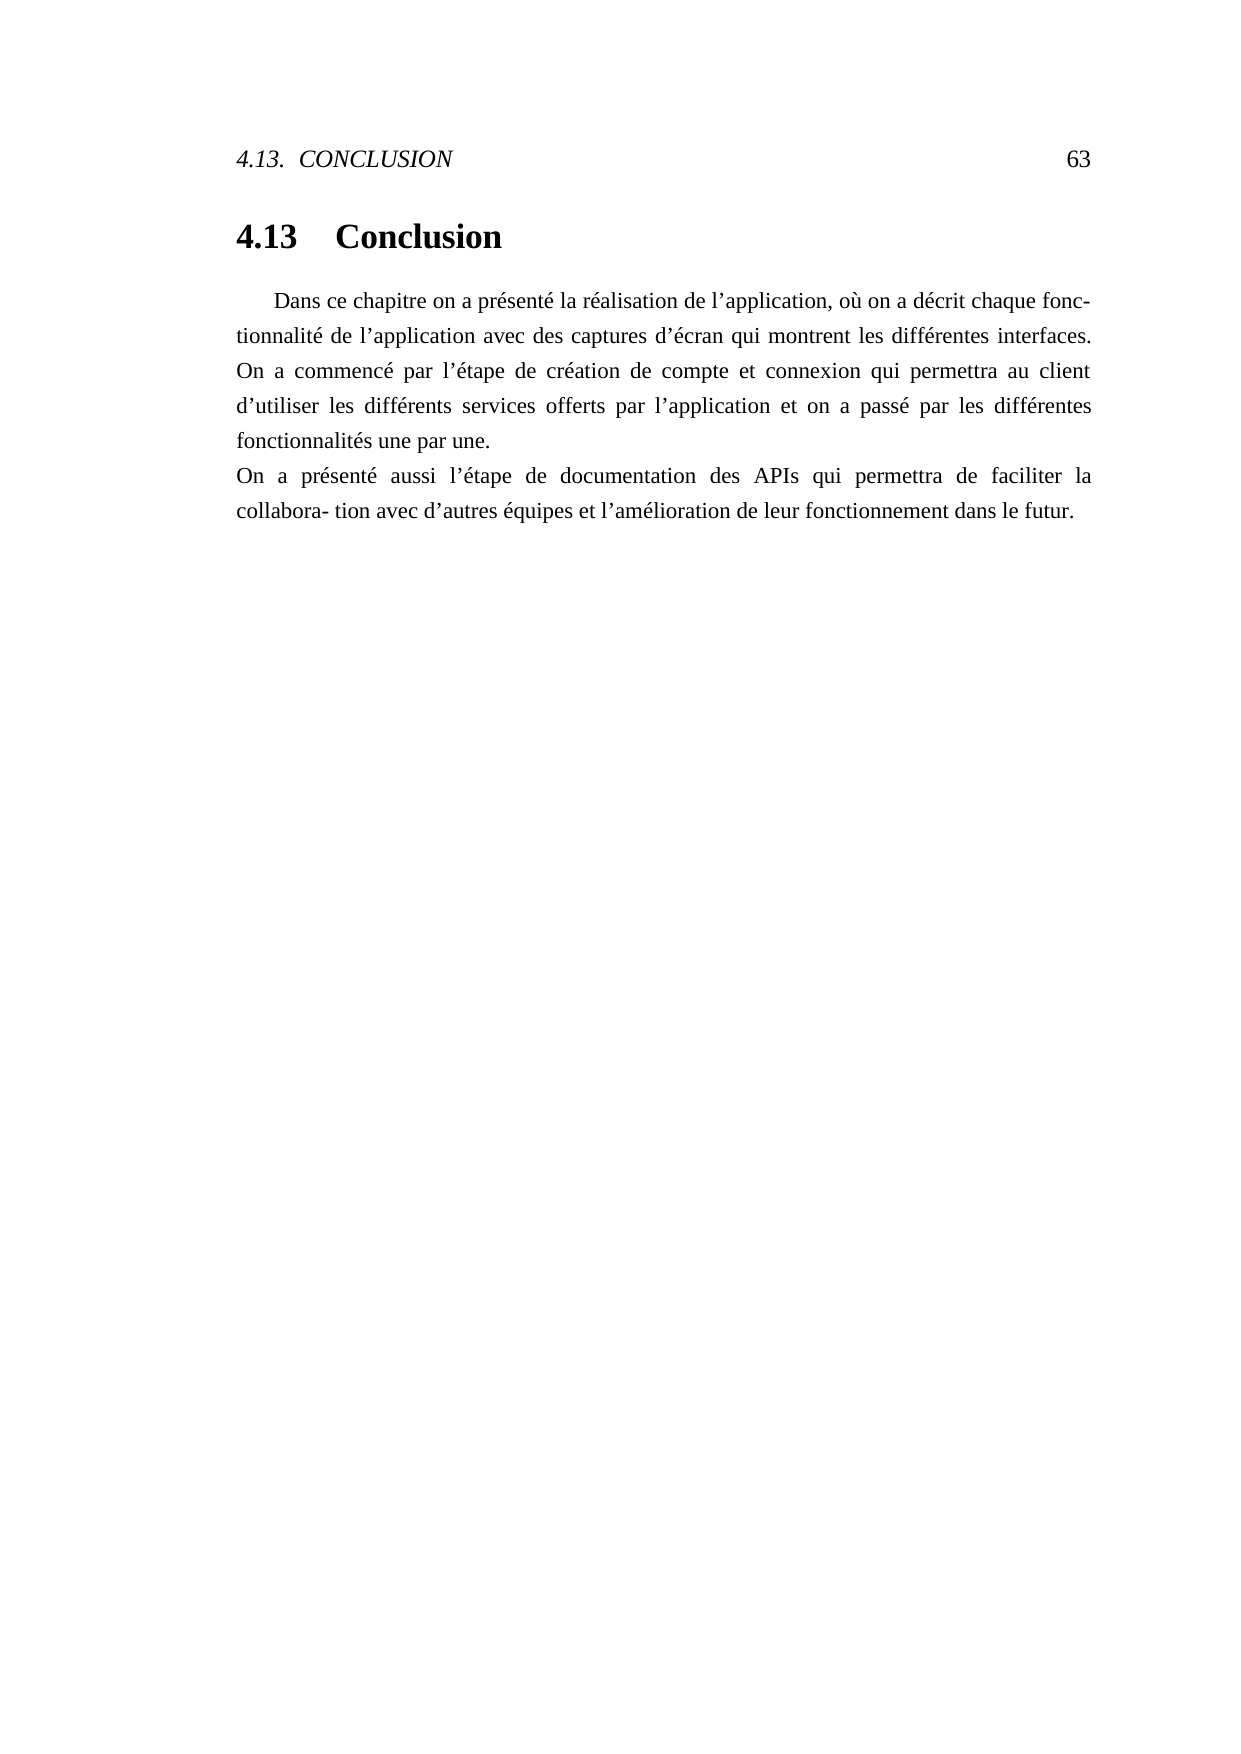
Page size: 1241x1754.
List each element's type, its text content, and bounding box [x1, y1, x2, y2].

list CONCLUSION 63 [236, 144, 1240, 173]
text On a présenté aussi l’étape de documentation des APIs qui permettra de faciliter la collabora- tion avec d’autres équipes et l’amélioration de leur fonctionnement dans le futur. [236, 462, 1092, 523]
text Dans ce chapitre on a présenté la réalisation de l’application, où on a décrit chaque fonc- tionnalité de l’application avec des captures d’écran qui montrent les différentes interfaces. On a commencé par l’étape de création de compte et connexion qui permettra au client d’utiliser les différents services offerts par l’application et on a passé par les différentes fonctionnalités une par une. [236, 287, 1092, 453]
subtitle Conclusion [236, 215, 1240, 256]
